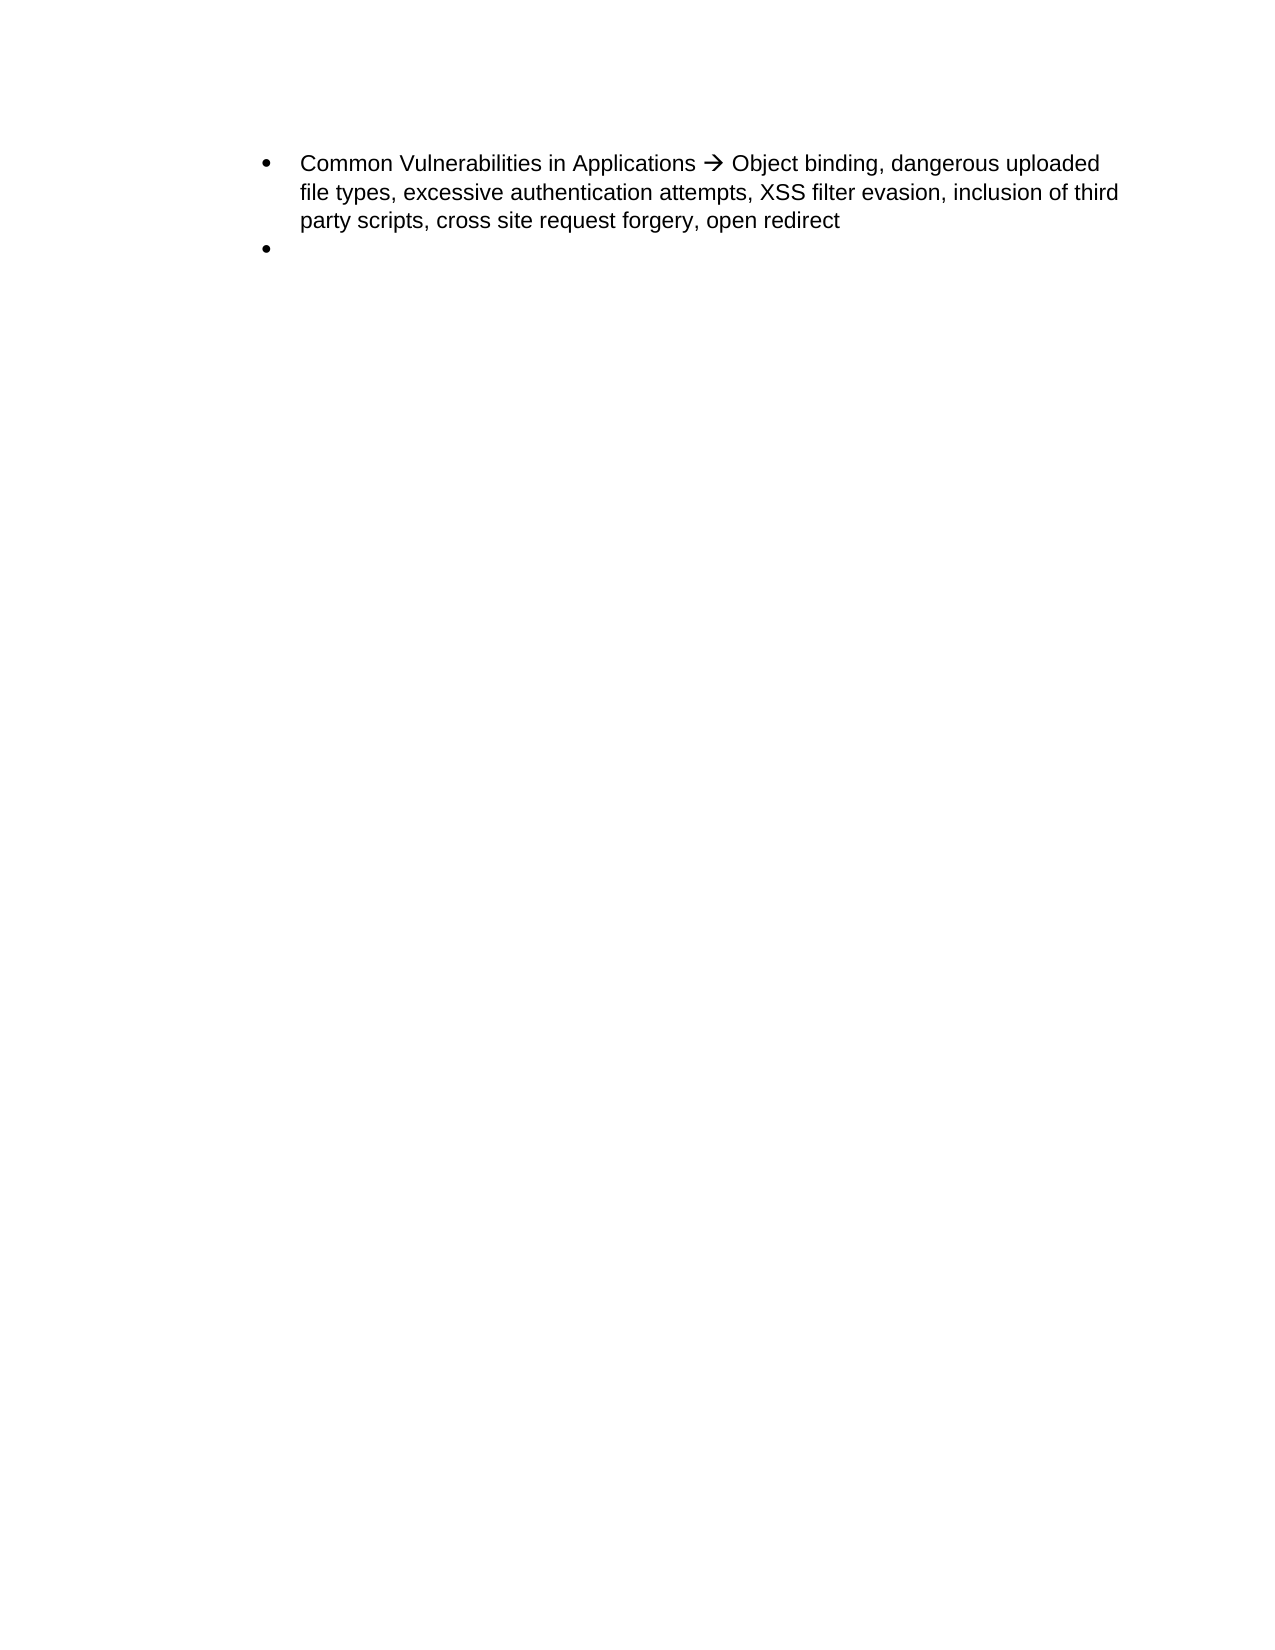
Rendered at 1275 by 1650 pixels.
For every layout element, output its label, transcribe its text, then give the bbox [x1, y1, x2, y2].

list Common Vulnerabilities in Applications Object binding, dangerous uploaded file types, excessive authentication attempts, XSS filter evasion, inclusion of third party scripts, cross site request forgery, open redirect [262, 150, 1125, 233]
